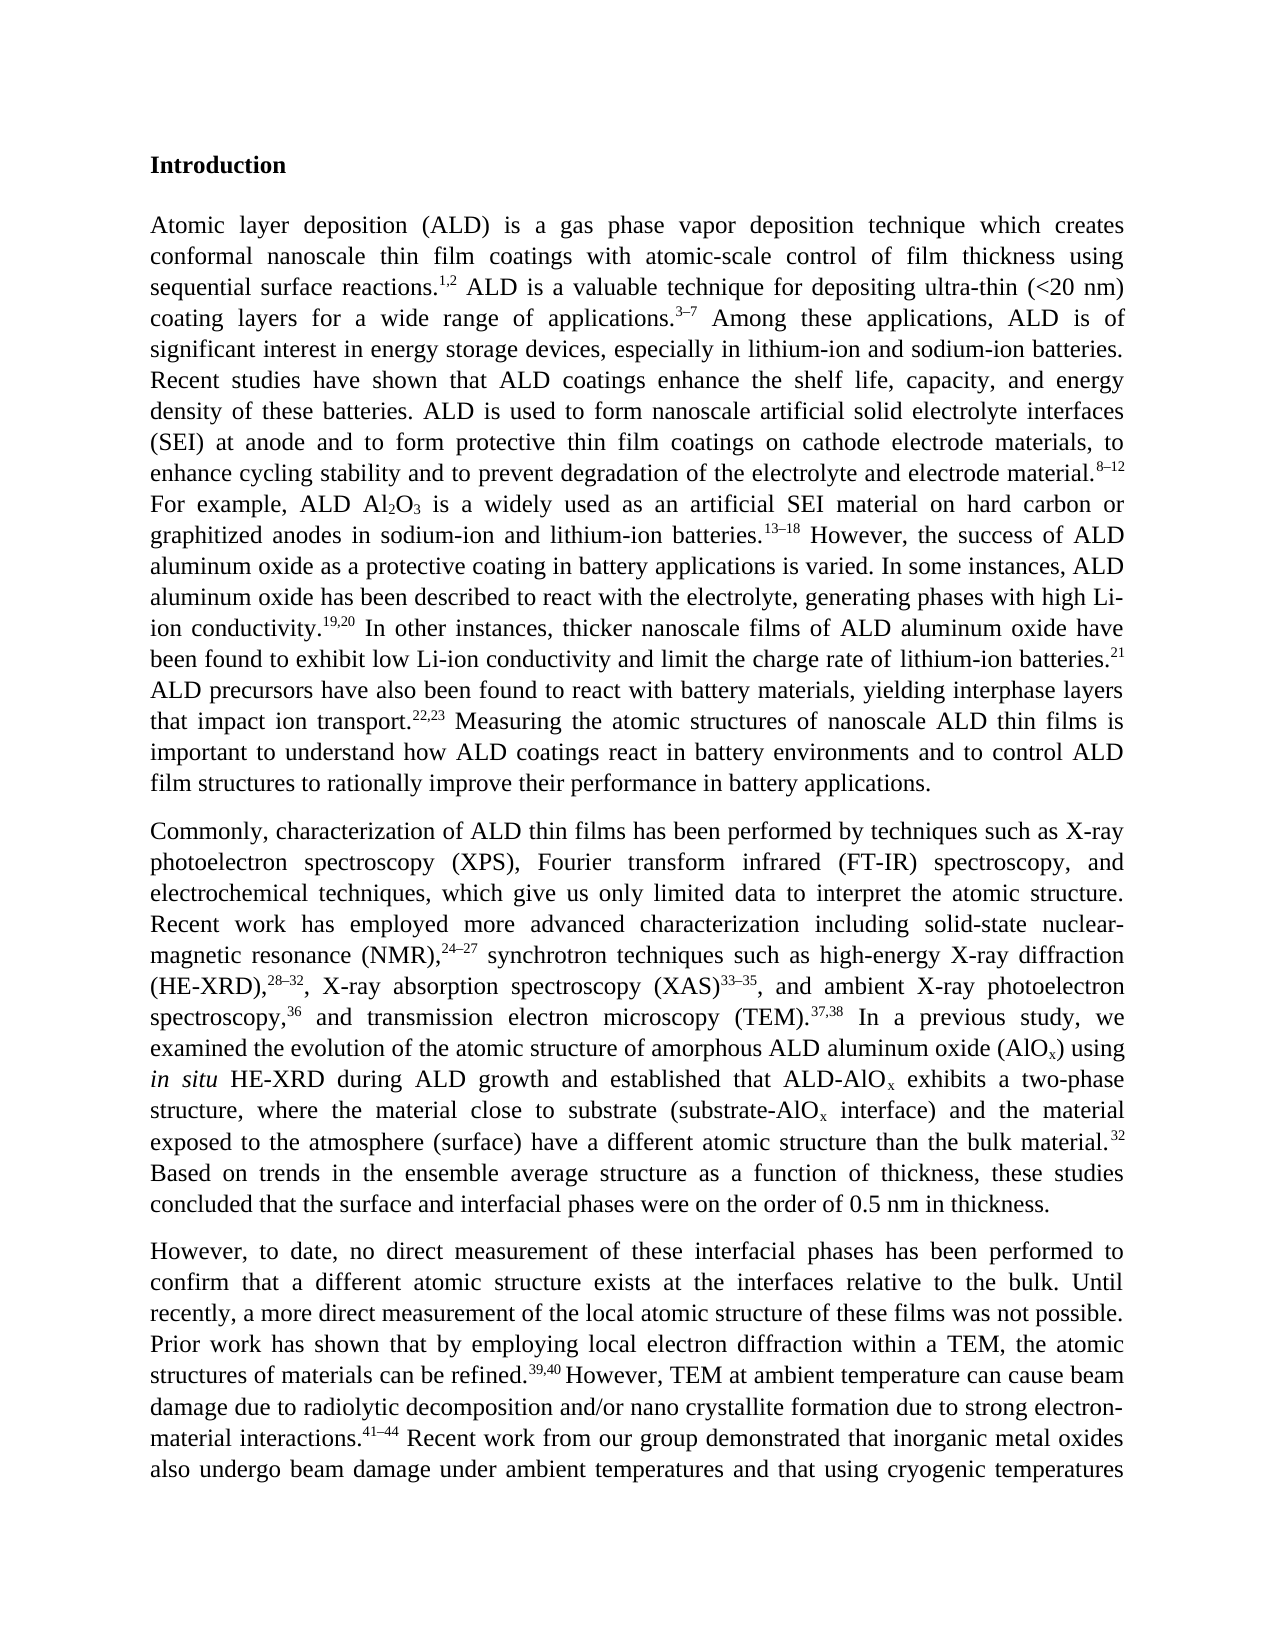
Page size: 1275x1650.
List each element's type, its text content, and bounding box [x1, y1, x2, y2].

text Atomic layer deposition (ALD) is a gas phase vapor deposition technique which creates conformal nanoscale thin film coatings with atomic-scale control of film thickness using sequential surface reactions. ALD is a valuable technique for depositing ultra-thin (<20 nm) coating layers for a wide range of applications. Among these applications, ALD is of significant interest in energy storage devices, especially in lithium-ion and sodium-ion batteries. Recent studies have shown that ALD coatings enhance the shelf life, capacity, and energy density of these batteries. ALD is used to form nanoscale artificial solid electrolyte interfaces (SEI) at anode and to form protective thin film coatings on cathode electrode materials, to enhance cycling stability and to prevent degradation of the electrolyte and electrode material. For example, ALD Al2O3 is a widely used as an artificial SEI material on hard carbon or graphitized anodes in sodium-ion and lithium-ion batteries. However, the success of ALD aluminum oxide as a protective coating in battery applications is varied. In some instances, ALD aluminum oxide has been described to react with the electrolyte, generating phases with high Li-ion conductivity. In other instances, thicker nanoscale films of ALD aluminum oxide have been found to exhibit low Li-ion conductivity and limit the charge rate of lithium-ion batteries. ALD precursors have also been found to react with battery materials, yielding interphase layers that impact ion transport. Measuring the atomic structures of nanoscale ALD thin films is important to understand how ALD coatings react in battery environments and to control ALD film structures to rationally improve their performance in battery applications. [150, 210, 1125, 797]
text Commonly, characterization of ALD thin films has been performed by techniques such as X-ray photoelectron spectroscopy (XPS), Fourier transform infrared (FT-IR) spectroscopy, and electrochemical techniques, which give us only limited data to interpret the atomic structure. Recent work has employed more advanced characterization including solid-state nuclear-magnetic resonance (NMR), synchrotron techniques such as high-energy X-ray diffraction (HE-XRD),, X-ray absorption spectroscopy (XAS), and ambient X-ray photoelectron spectroscopy, and transmission electron microscopy (TEM). In a previous study, we examined the evolution of the atomic structure of amorphous ALD aluminum oxide (AlOx) using in situ HE-XRD during ALD growth and established that ALD-AlOx exhibits a two-phase structure, where the material close to substrate (substrate-AlOx interface) and the material exposed to the atmosphere (surface) have a different atomic structure than the bulk material. Based on trends in the ensemble average structure as a function of thickness, these studies concluded that the surface and interfacial phases were on the order of 0.5 nm in thickness. [150, 816, 1125, 1217]
text Introduction [150, 150, 1125, 179]
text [150, 1236, 1125, 1482]
